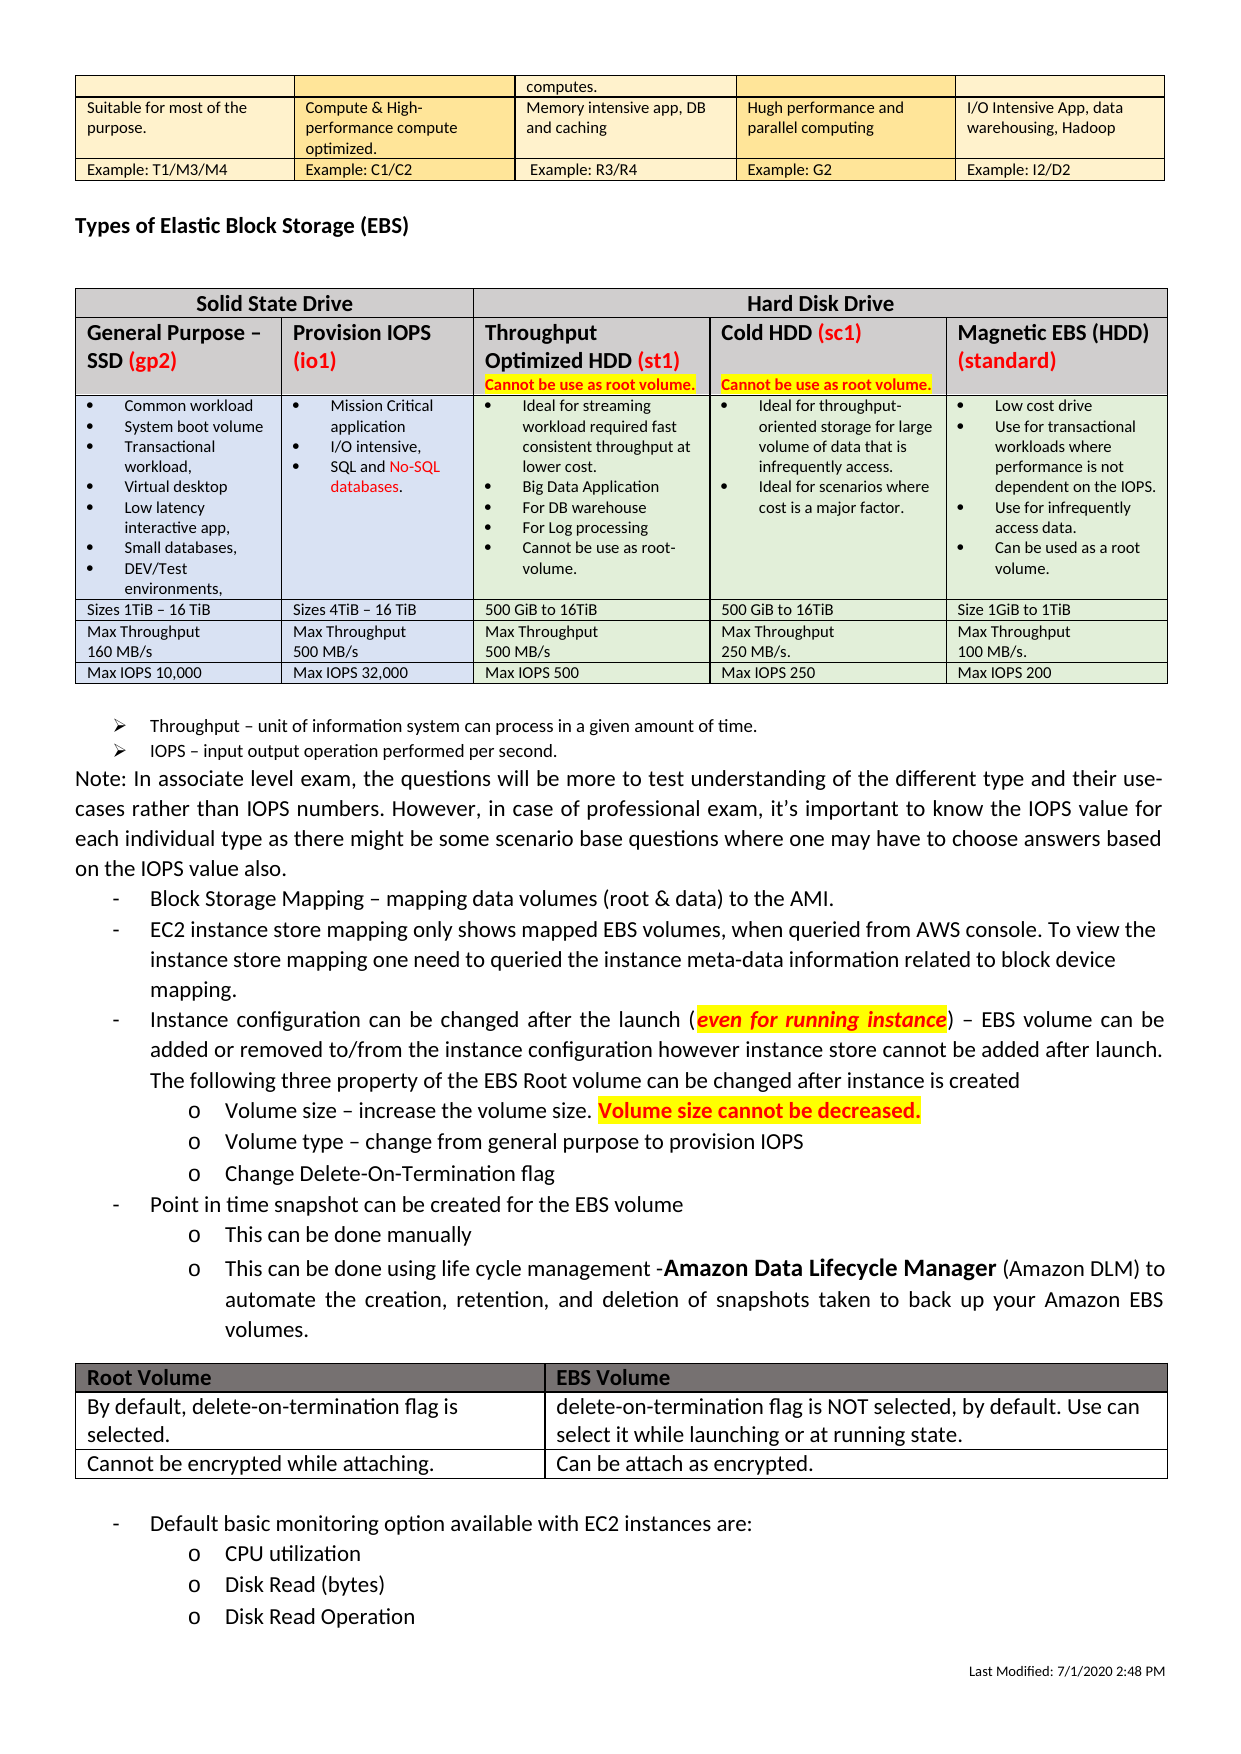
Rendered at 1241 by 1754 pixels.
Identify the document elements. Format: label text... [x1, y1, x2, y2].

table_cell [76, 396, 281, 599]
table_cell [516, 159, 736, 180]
list Instance configuration can be changed after the launch (even for running instance) – EBS volume can be added or removed to/from the instance configuration however instance store cannot be added after launch. The following three property of the EBS Root volume can be changed after instance is created [112, 1005, 1165, 1094]
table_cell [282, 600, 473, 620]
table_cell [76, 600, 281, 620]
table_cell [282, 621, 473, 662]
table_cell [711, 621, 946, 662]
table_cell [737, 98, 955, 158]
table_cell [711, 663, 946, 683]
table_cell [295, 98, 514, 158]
list Block Storage Mapping – mapping data volumes (root & data) to the AMI. [112, 884, 1165, 912]
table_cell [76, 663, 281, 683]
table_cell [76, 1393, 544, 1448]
list IOPS – input output operation performed per second. [112, 739, 1165, 762]
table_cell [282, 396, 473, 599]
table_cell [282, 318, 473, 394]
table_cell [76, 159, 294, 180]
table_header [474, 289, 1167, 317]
list Note: In associate level exam, the questions will be more to test understanding of the different type and their use-cases rather than IOPS numbers. However, in case of professional exam, it’s important to know the IOPS value for each individual type as there might be some scenario base questions where one may have to choose answers based on the IOPS value also. [75, 764, 1165, 882]
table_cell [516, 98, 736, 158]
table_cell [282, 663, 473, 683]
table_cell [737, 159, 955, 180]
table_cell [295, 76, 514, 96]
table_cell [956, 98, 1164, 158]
list This can be done manually [187, 1221, 1165, 1250]
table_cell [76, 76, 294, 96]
list Throughput – unit of information system can process in a given amount of time. [112, 714, 1165, 737]
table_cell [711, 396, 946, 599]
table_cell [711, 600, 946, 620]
list Change Delete-On-Termination flag [187, 1159, 1165, 1188]
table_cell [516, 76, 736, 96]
list Default basic monitoring option available with EC2 instances are: [112, 1509, 1165, 1537]
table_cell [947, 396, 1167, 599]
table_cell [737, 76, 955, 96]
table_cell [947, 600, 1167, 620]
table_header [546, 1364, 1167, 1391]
list CPU utilization [187, 1539, 1165, 1568]
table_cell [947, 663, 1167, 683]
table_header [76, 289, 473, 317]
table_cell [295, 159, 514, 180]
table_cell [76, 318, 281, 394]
list Volume size – increase the volume size. Volume size cannot be decreased. [187, 1096, 1165, 1125]
list Disk Read (bytes) [187, 1571, 1165, 1600]
list Types of Elastic Block Storage (EBS) [75, 211, 1165, 239]
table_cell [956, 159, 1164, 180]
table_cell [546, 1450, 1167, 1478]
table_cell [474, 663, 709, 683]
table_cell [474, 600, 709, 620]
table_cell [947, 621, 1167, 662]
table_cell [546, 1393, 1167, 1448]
list EC2 instance store mapping only shows mapped EBS volumes, when queried from AWS console. To view the instance store mapping one need to queried the instance meta-data information related to block device mapping. [112, 915, 1165, 1003]
list Point in time snapshot can be created for the EBS volume [112, 1190, 1165, 1218]
list Volume type – change from general purpose to provision IOPS [187, 1127, 1165, 1157]
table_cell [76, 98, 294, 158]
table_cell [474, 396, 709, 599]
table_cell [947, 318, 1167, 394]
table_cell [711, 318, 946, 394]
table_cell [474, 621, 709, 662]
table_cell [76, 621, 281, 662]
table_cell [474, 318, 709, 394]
list This can be done using life cycle management -Amazon Data Lifecycle Manager (Amazon DLM) to automate the creation, retention, and deletion of snapshots taken to back up your Amazon EBS volumes. [187, 1252, 1165, 1343]
list Disk Read Operation [187, 1602, 1165, 1631]
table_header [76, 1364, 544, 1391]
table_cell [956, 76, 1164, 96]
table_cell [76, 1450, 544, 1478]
